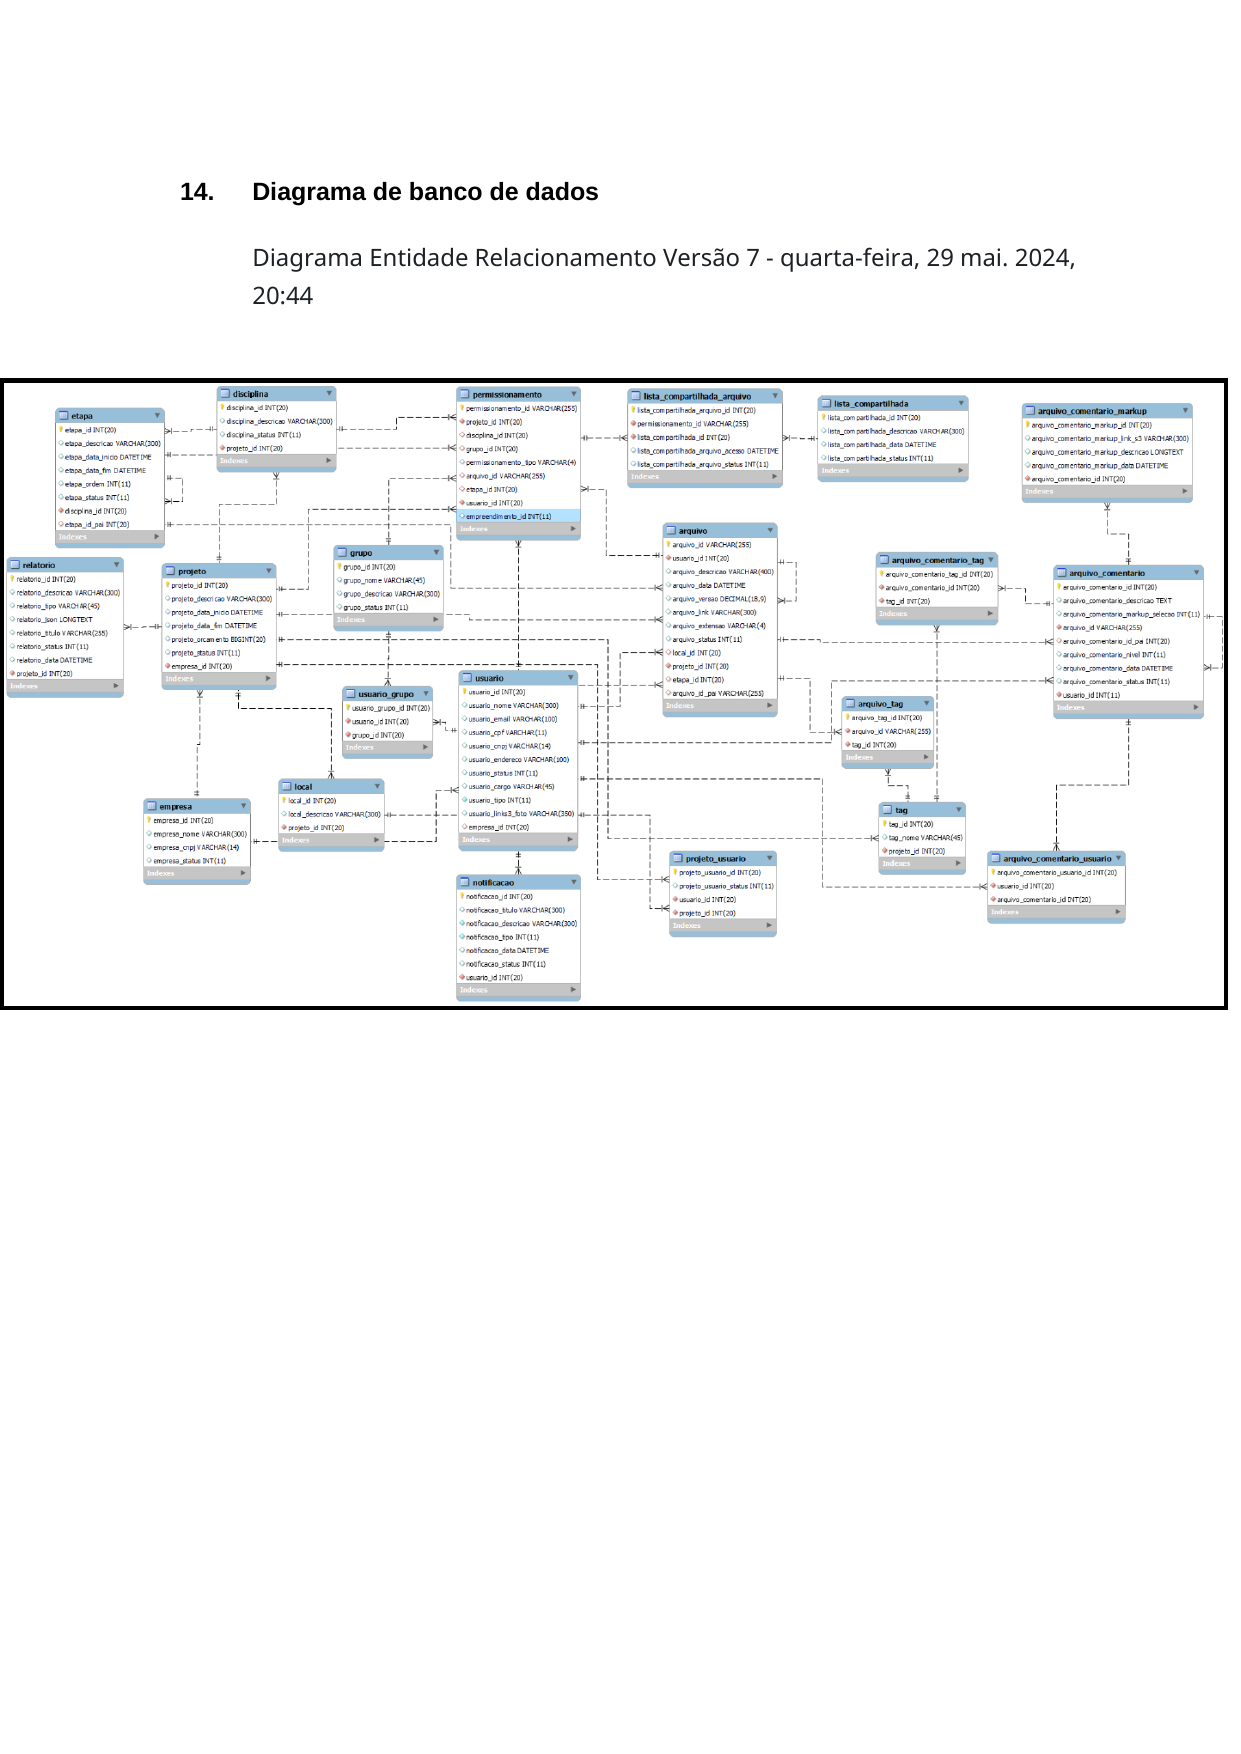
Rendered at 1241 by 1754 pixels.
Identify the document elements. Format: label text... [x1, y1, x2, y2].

subtitle Diagrama de banco de dados [214, 177, 1063, 206]
text Diagrama Entidade Relacionamento Versão 7 - quarta-feira, 29 mai. 2024, 20:44 [252, 241, 1122, 311]
picture [4, 383, 1224, 1006]
